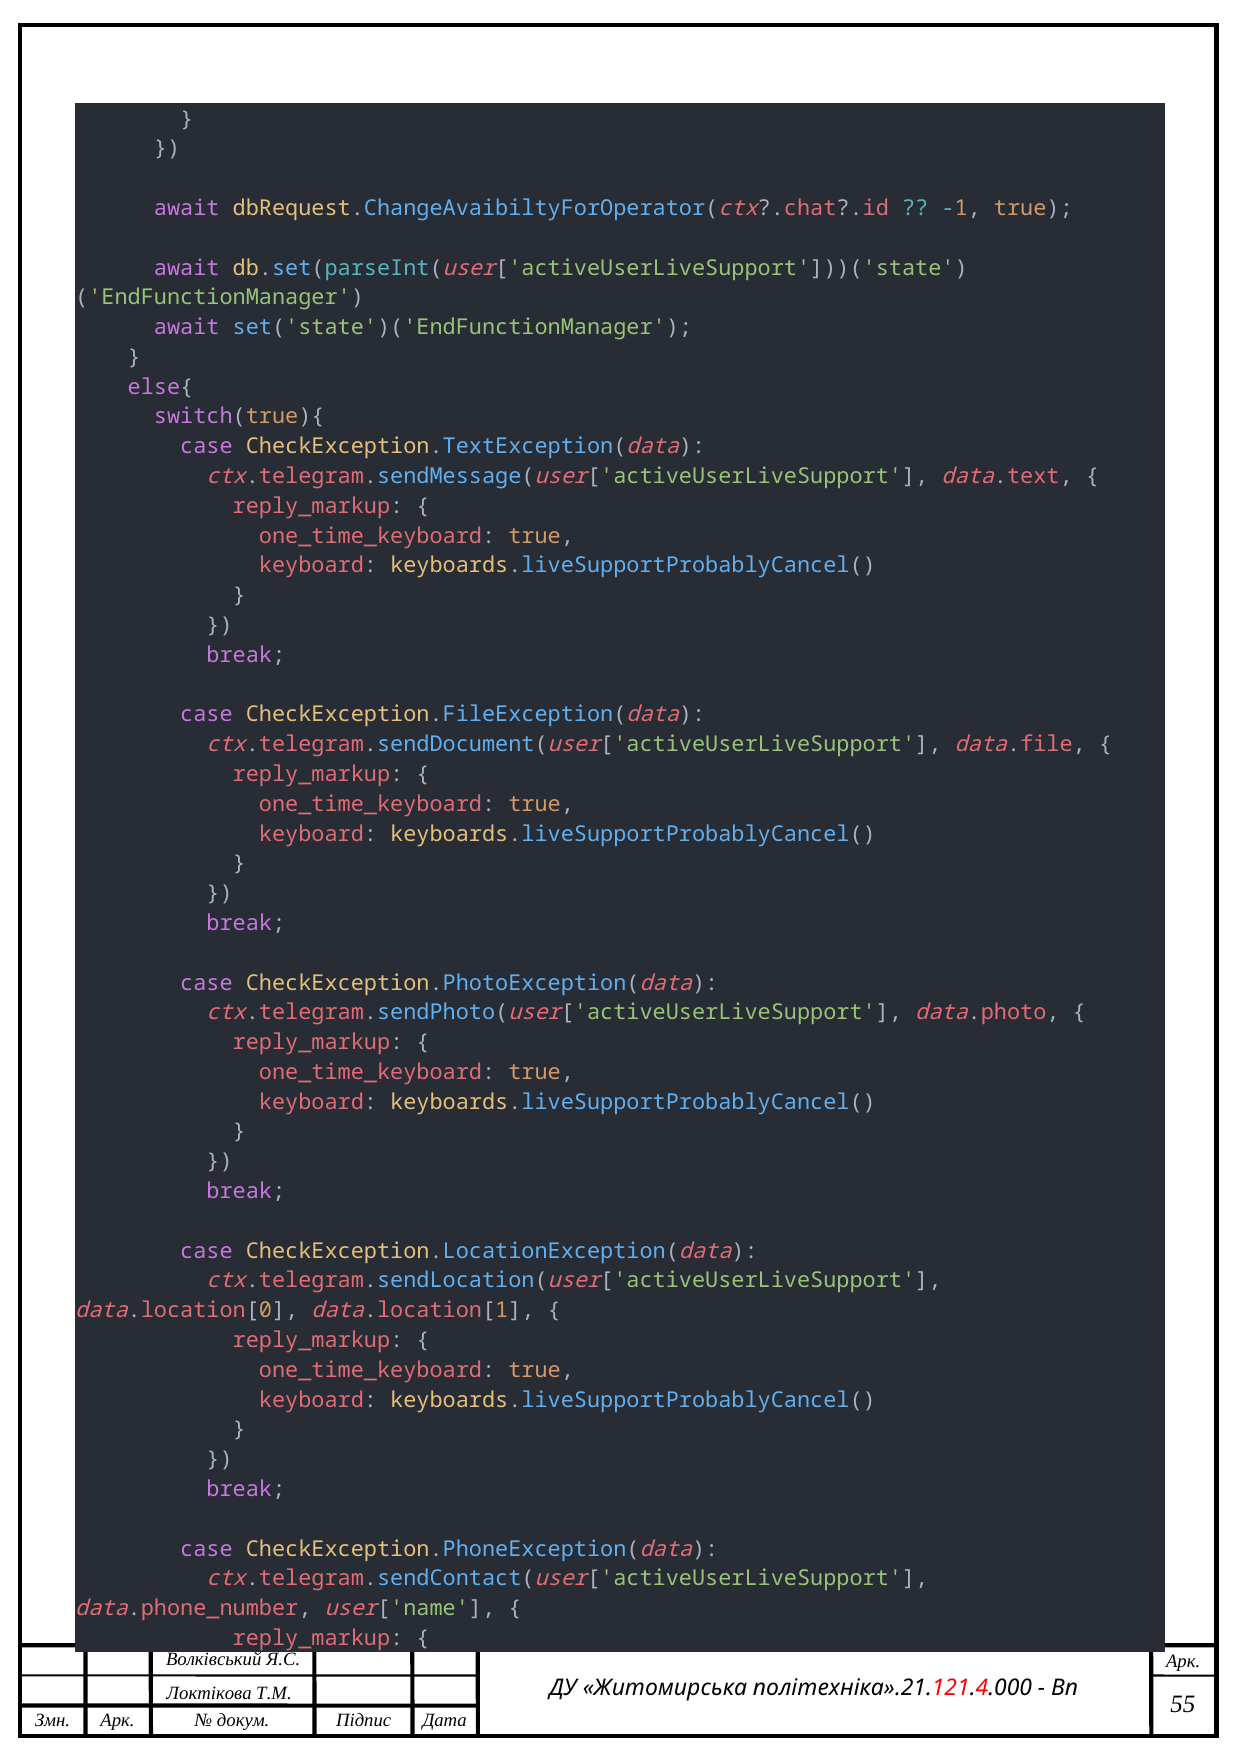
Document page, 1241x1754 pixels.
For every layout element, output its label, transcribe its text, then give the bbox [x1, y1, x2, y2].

text await db.set(parseInt(user['activeUserLiveSupport']))('state')('EndFunctionManager') [75, 252, 1165, 311]
text keyboard: keyboards.liveSupportProbablyCancel() [75, 549, 1165, 579]
text ctx.telegram.sendPhoto(user['activeUserLiveSupport'], data.photo, { [75, 996, 1165, 1026]
text case CheckException.FileException(data): [75, 698, 1165, 728]
text keyboard: keyboards.liveSupportProbablyCancel() [75, 818, 1165, 847]
text ctx.telegram.sendContact(user['activeUserLiveSupport'], data.phone_number, user['name'], { [75, 1562, 1165, 1622]
text break; [75, 639, 1165, 669]
text case CheckException.TextException(data): [75, 430, 1165, 460]
text break; [75, 907, 1165, 937]
text ctx.telegram.sendMessage(user['activeUserLiveSupport'], data.text, { [75, 460, 1165, 490]
text } [75, 1116, 1165, 1145]
text reply_markup: { [75, 1026, 1165, 1056]
text } [75, 1413, 1165, 1443]
text } [75, 579, 1165, 609]
text else{ [75, 371, 1165, 401]
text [75, 1384, 1165, 1413]
text one_time_keyboard: true, [75, 520, 1165, 549]
text one_time_keyboard: true, [75, 1056, 1165, 1086]
text } [75, 847, 1165, 877]
text } [75, 103, 1165, 132]
text }) [75, 132, 1165, 162]
text case CheckException.LocationException(data): [75, 1235, 1165, 1264]
text await dbRequest.ChangeAvaibiltyForOperator(ctx?.chat?.id ?? -1, true); [75, 192, 1165, 222]
text one_time_keyboard: true, [75, 1354, 1165, 1384]
text switch(true){ [75, 401, 1165, 430]
text break; [75, 1473, 1165, 1503]
text reply_markup: { [75, 490, 1165, 520]
text await set('state')('EndFunctionManager'); [75, 311, 1165, 341]
text }) [75, 1443, 1165, 1473]
text case CheckException.PhoneException(data): [75, 1533, 1165, 1562]
text }) [75, 877, 1165, 907]
text reply_markup: { [75, 758, 1165, 788]
text } [75, 341, 1165, 371]
text ctx.telegram.sendDocument(user['activeUserLiveSupport'], data.file, { [75, 728, 1165, 758]
text }) [75, 609, 1165, 639]
text case CheckException.PhotoException(data): [75, 967, 1165, 996]
text one_time_keyboard: true, [75, 788, 1165, 818]
text ctx.telegram.sendLocation(user['activeUserLiveSupport'], data.location[0], data.location[1], { [75, 1264, 1165, 1324]
text break; [75, 1175, 1165, 1205]
text keyboard: keyboards.liveSupportProbablyCancel() [75, 1086, 1165, 1116]
text }) [75, 1145, 1165, 1175]
text reply_markup: { [75, 1622, 1165, 1652]
text reply_markup: { [75, 1324, 1165, 1354]
